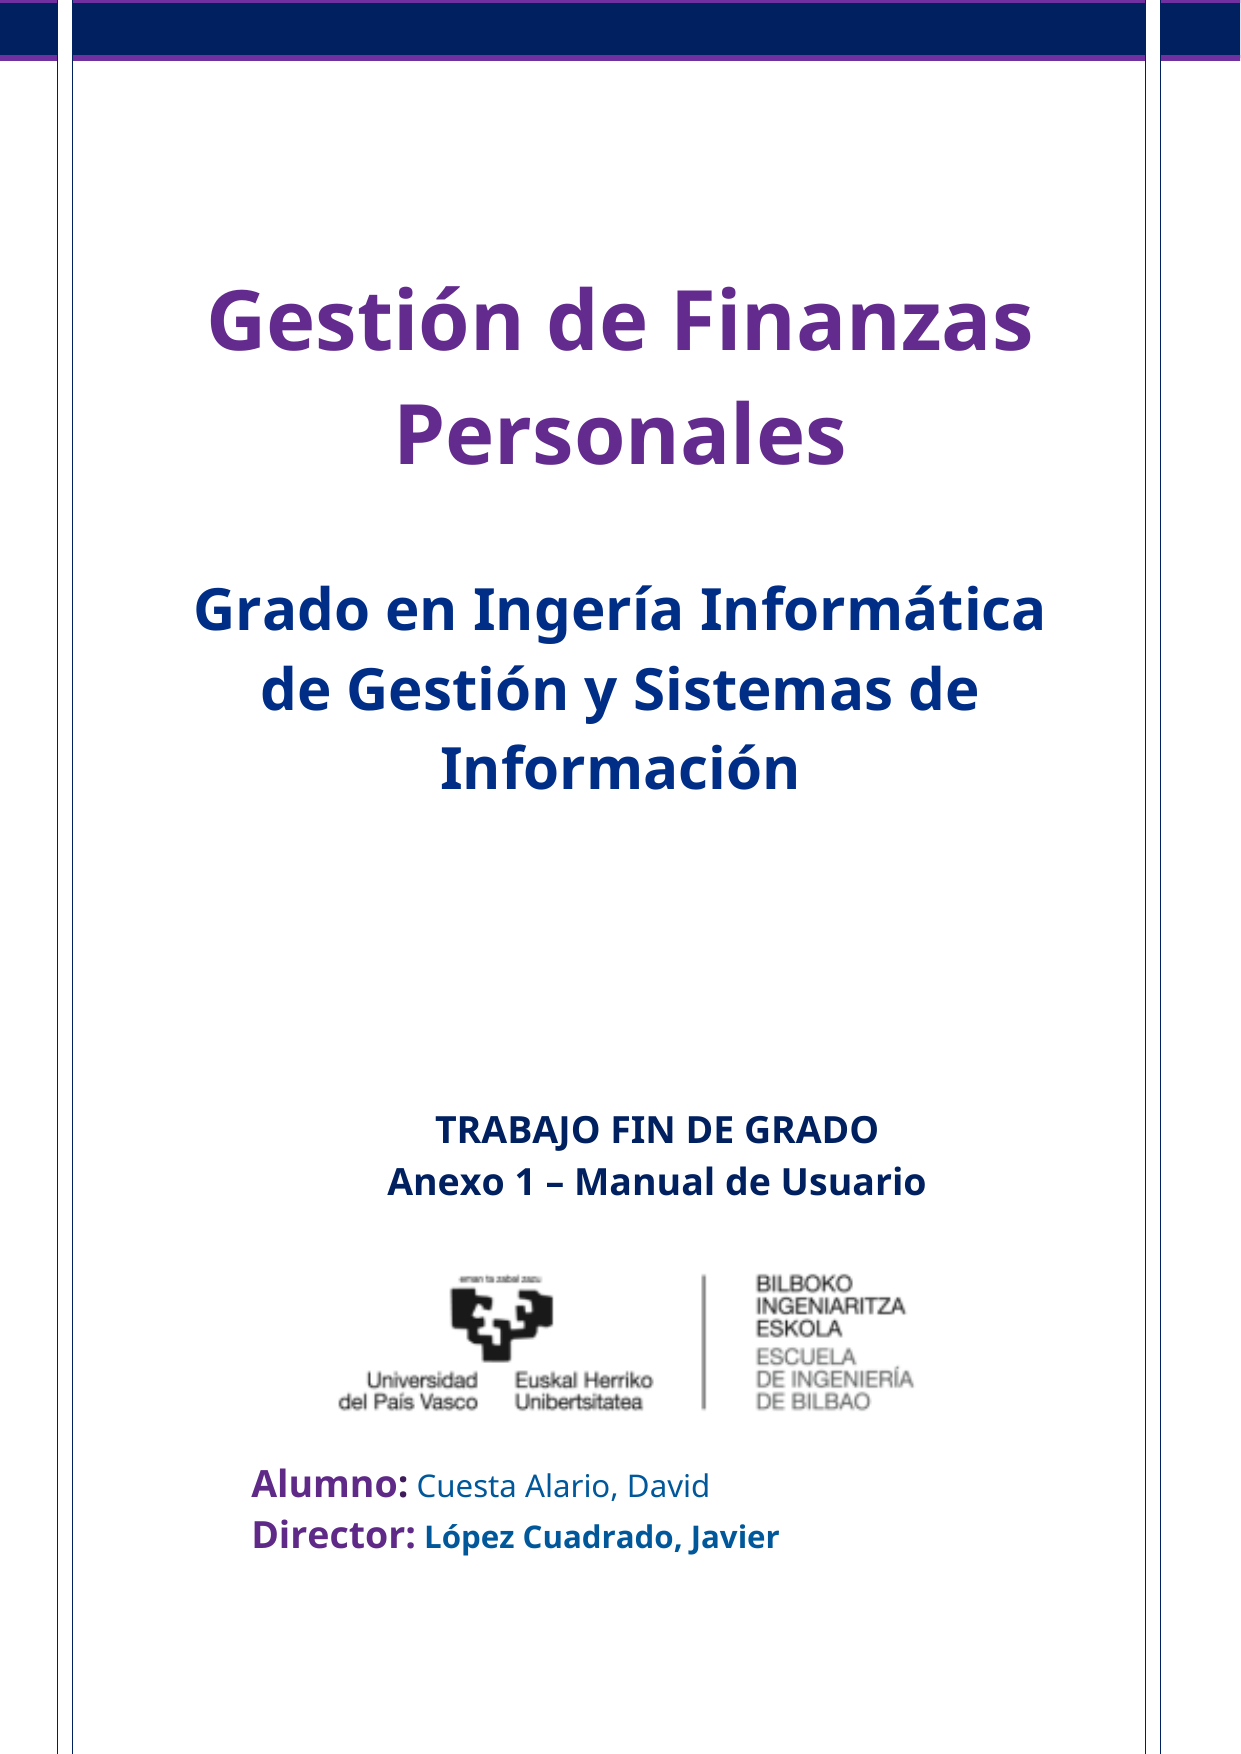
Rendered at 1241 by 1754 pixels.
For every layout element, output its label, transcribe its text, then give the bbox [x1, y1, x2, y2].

text Anexo 1 – Manual de Usuario [177, 1155, 1063, 1206]
picture [306, 1237, 962, 1447]
text Director: López Cuadrado, Javier [177, 1508, 1063, 1559]
text TRABAJO FIN DE GRADO [177, 1104, 1063, 1155]
text Grado en Ingería Informática de Gestión y Sistemas de Información [177, 568, 1063, 807]
text Alumno: Cuesta Alario, David [177, 1296, 1063, 1508]
text Gestión de Finanzas Personales [177, 262, 1063, 489]
